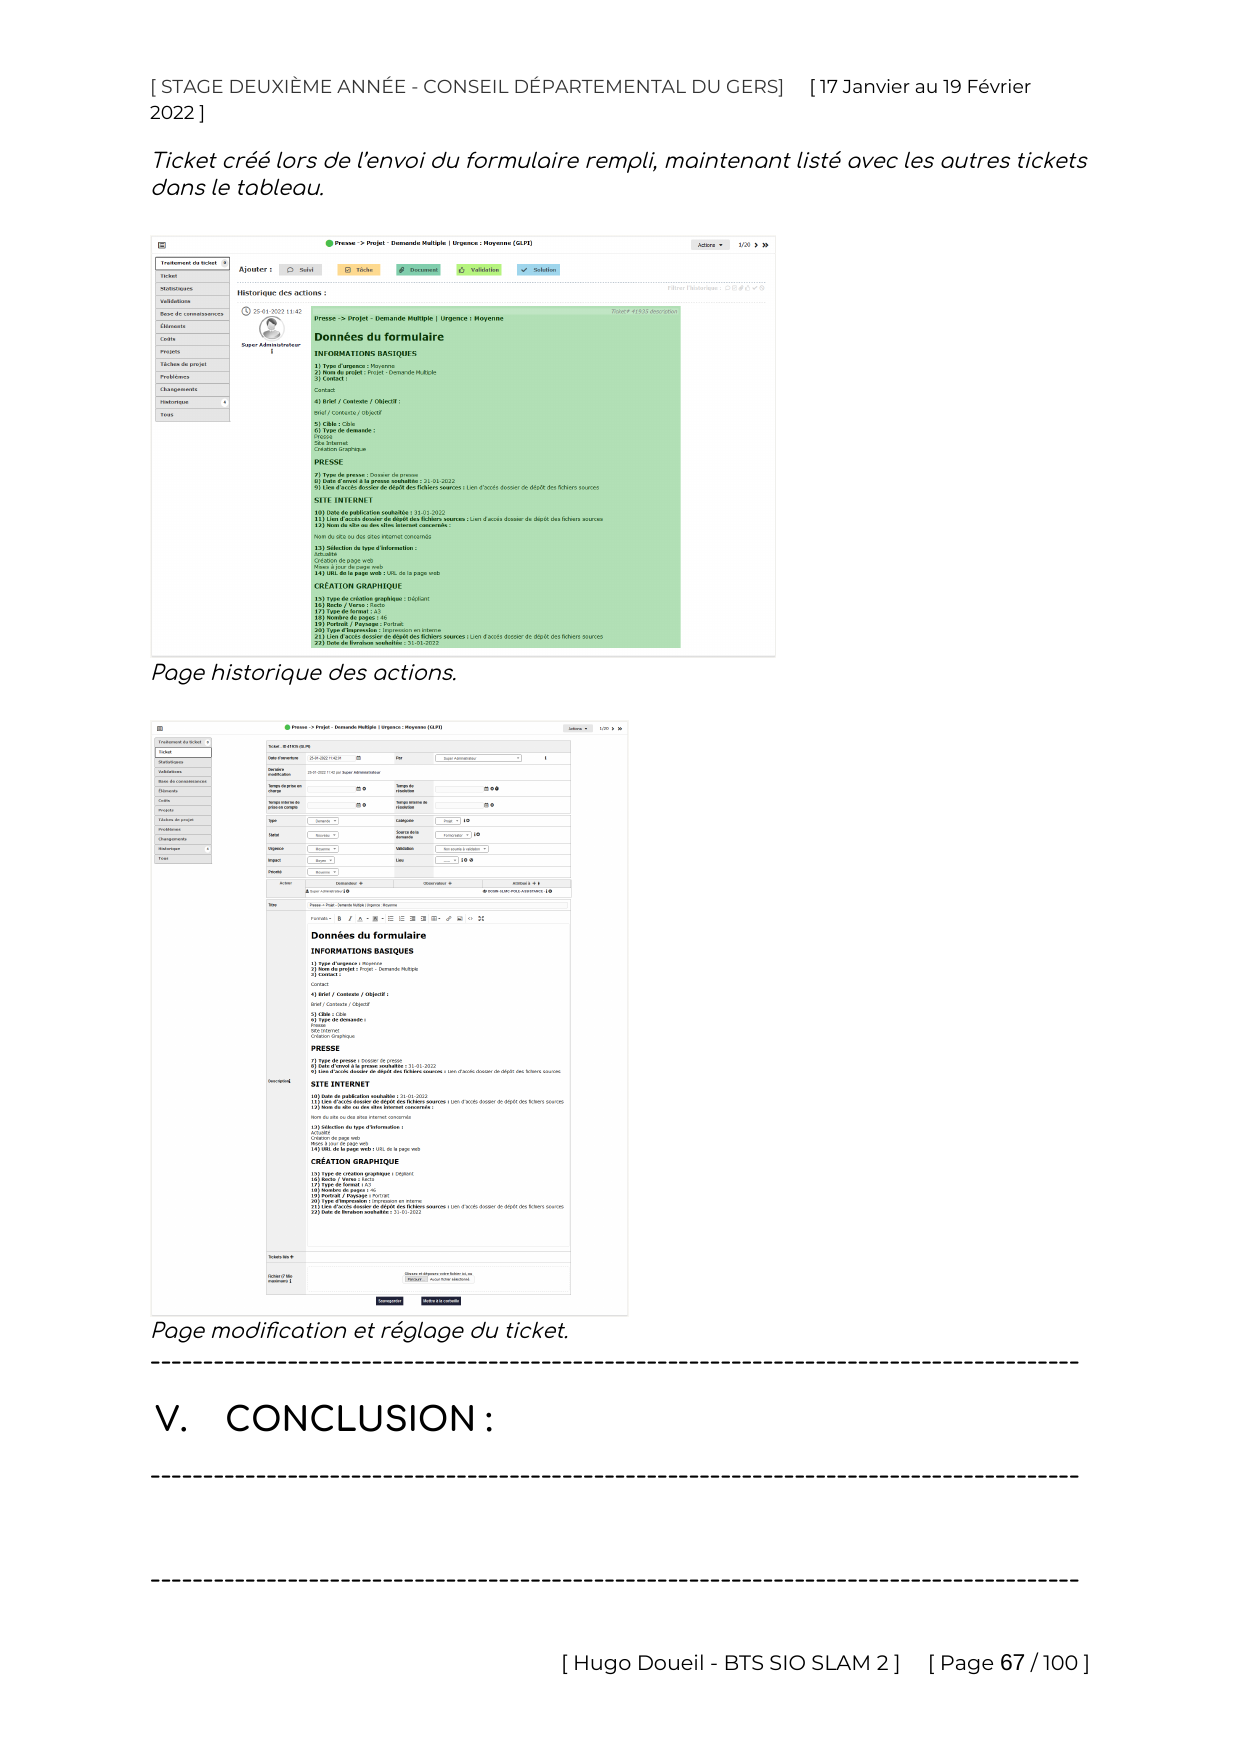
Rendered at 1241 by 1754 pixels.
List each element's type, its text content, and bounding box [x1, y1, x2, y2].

picture [150, 235, 776, 658]
text Page historique des actions. [150, 662, 1090, 685]
picture [150, 720, 629, 1317]
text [150, 1460, 1090, 1490]
text Page modification et réglage du ticket. [150, 1320, 1090, 1343]
text Ticket créé lors de l’envoi du formulaire rempli, maintenant listé avec les autres tickets dans le tableau. [150, 150, 1090, 200]
text ---------------------------------------------------------------------------------------- [150, 1347, 1090, 1377]
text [150, 1564, 1090, 1594]
subtitle CONCLUSION : [187, 1402, 1090, 1439]
